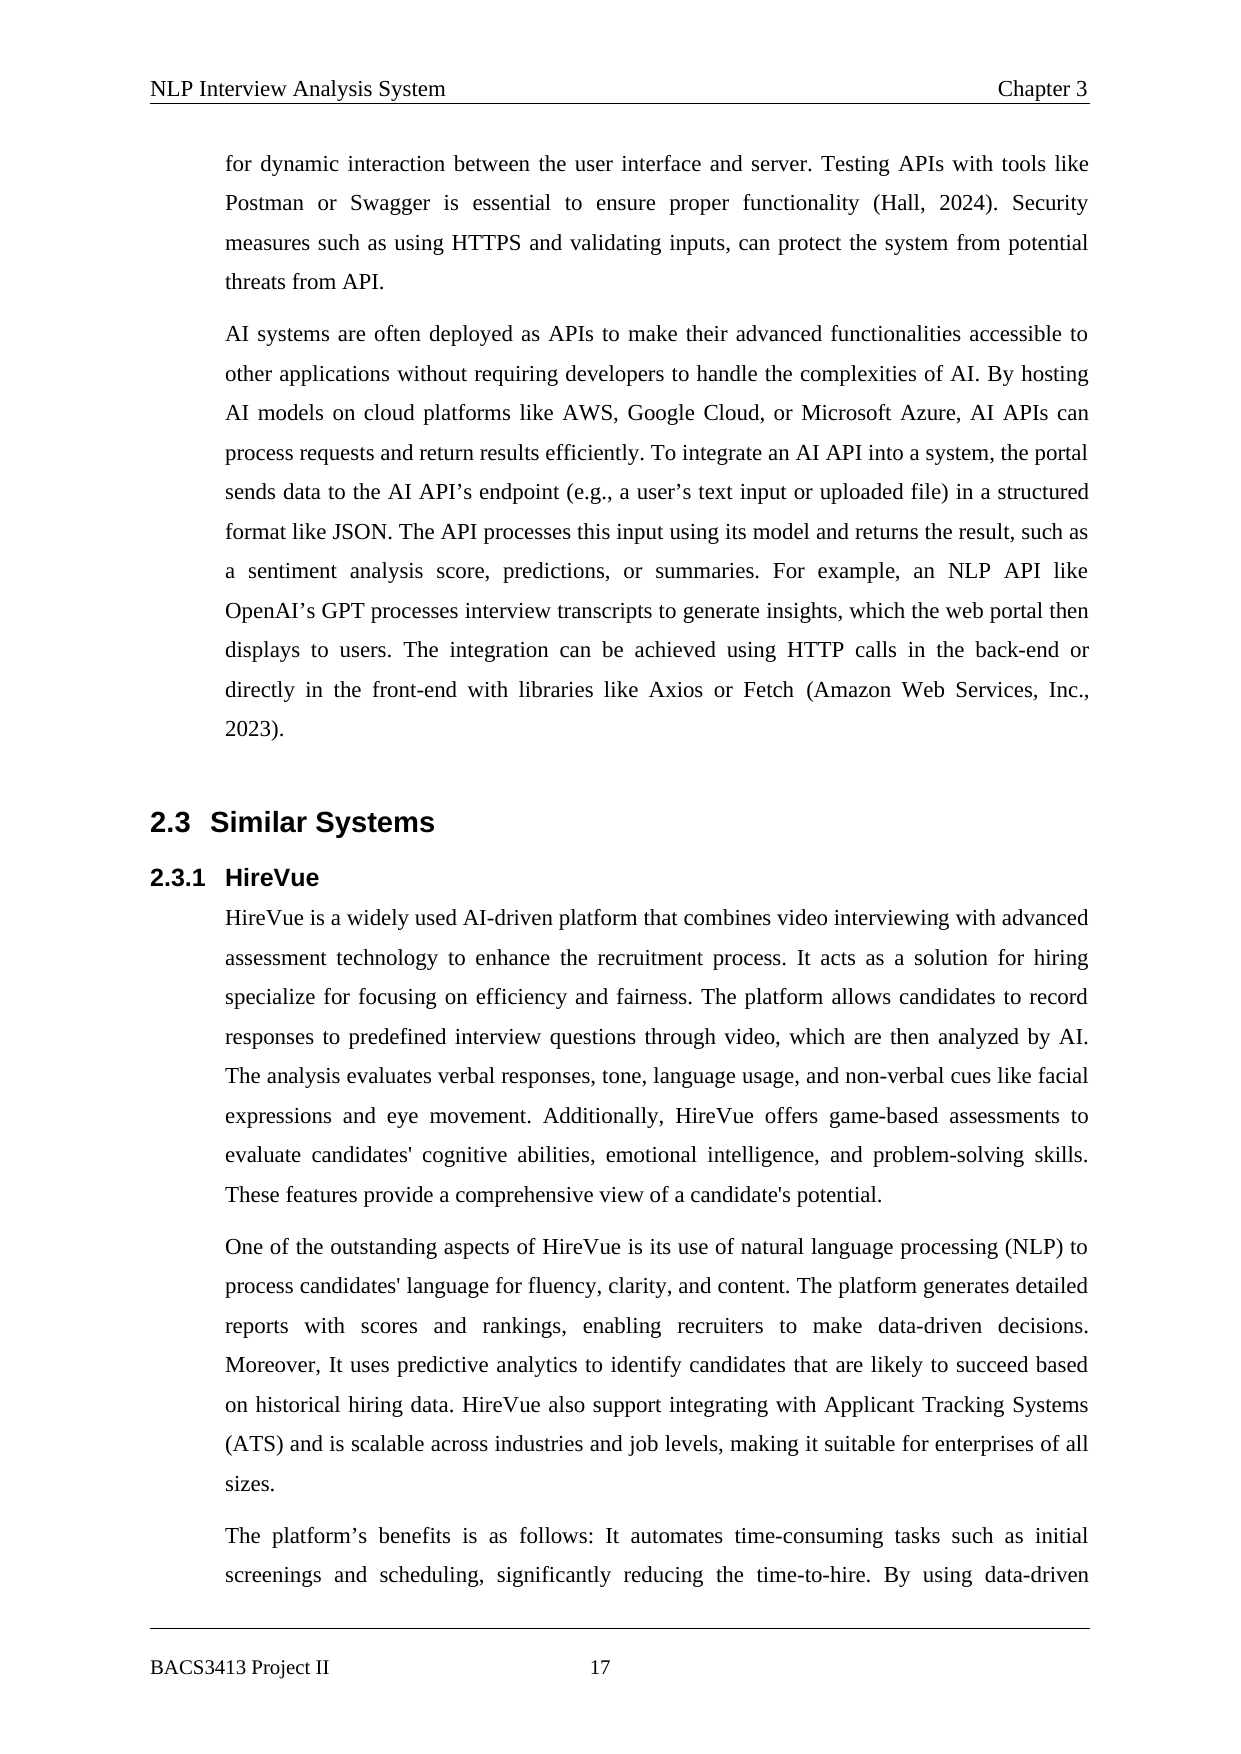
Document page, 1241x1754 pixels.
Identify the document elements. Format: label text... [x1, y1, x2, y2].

text HireVue is a widely used AI-driven platform that combines video interviewing with advanced assessment technology to enhance the recruitment process. It acts as a solution for hiring specialize for focusing on efficiency and fairness. The platform allows candidates to record responses to predefined interview questions through video, which are then analyzed by AI. The analysis evaluates verbal responses, tone, language usage, and non-verbal cues like facial expressions and eye movement. Additionally, HireVue offers game-based assessments to evaluate candidates' cognitive abilities, emotional intelligence, and problem-solving skills. These features provide a comprehensive view of a candidate's potential. [225, 904, 1090, 1207]
subtitle Similar Systems [150, 805, 1090, 838]
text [225, 1522, 1090, 1587]
subtitle HireVue [150, 863, 1090, 892]
text One of the outstanding aspects of HireVue is its use of natural language processing (NLP) to process candidates' language for fluency, clarity, and content. The platform generates detailed reports with scores and rankings, enabling recruiters to make data-driven decisions. Moreover, It uses predictive analytics to identify candidates that are likely to succeed based on historical hiring data. HireVue also support integrating with Applicant Tracking Systems (ATS) and is scalable across industries and job levels, making it suitable for enterprises of all sizes. [225, 1233, 1090, 1496]
text AI systems are often deployed as APIs to make their advanced functionalities accessible to other applications without requiring developers to handle the complexities of AI. By hosting AI models on cloud platforms like AWS, Google Cloud, or Microsoft Azure, AI APIs can process requests and return results efficiently. To integrate an AI API into a system, the portal sends data to the AI API’s endpoint (e.g., a user’s text input or uploaded file) in a structured format like JSON. The API processes this input using its model and returns the result, such as a sentiment analysis score, predictions, or summaries. For example, an NLP API like OpenAI’s GPT processes interview transcripts to generate insights, which the web portal then displays to users. The integration can be achieved using HTTP calls in the back-end or directly in the front-end with libraries like Axios or Fetch (Amazon Web Services, Inc., 2023). [225, 320, 1090, 742]
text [225, 150, 1090, 295]
